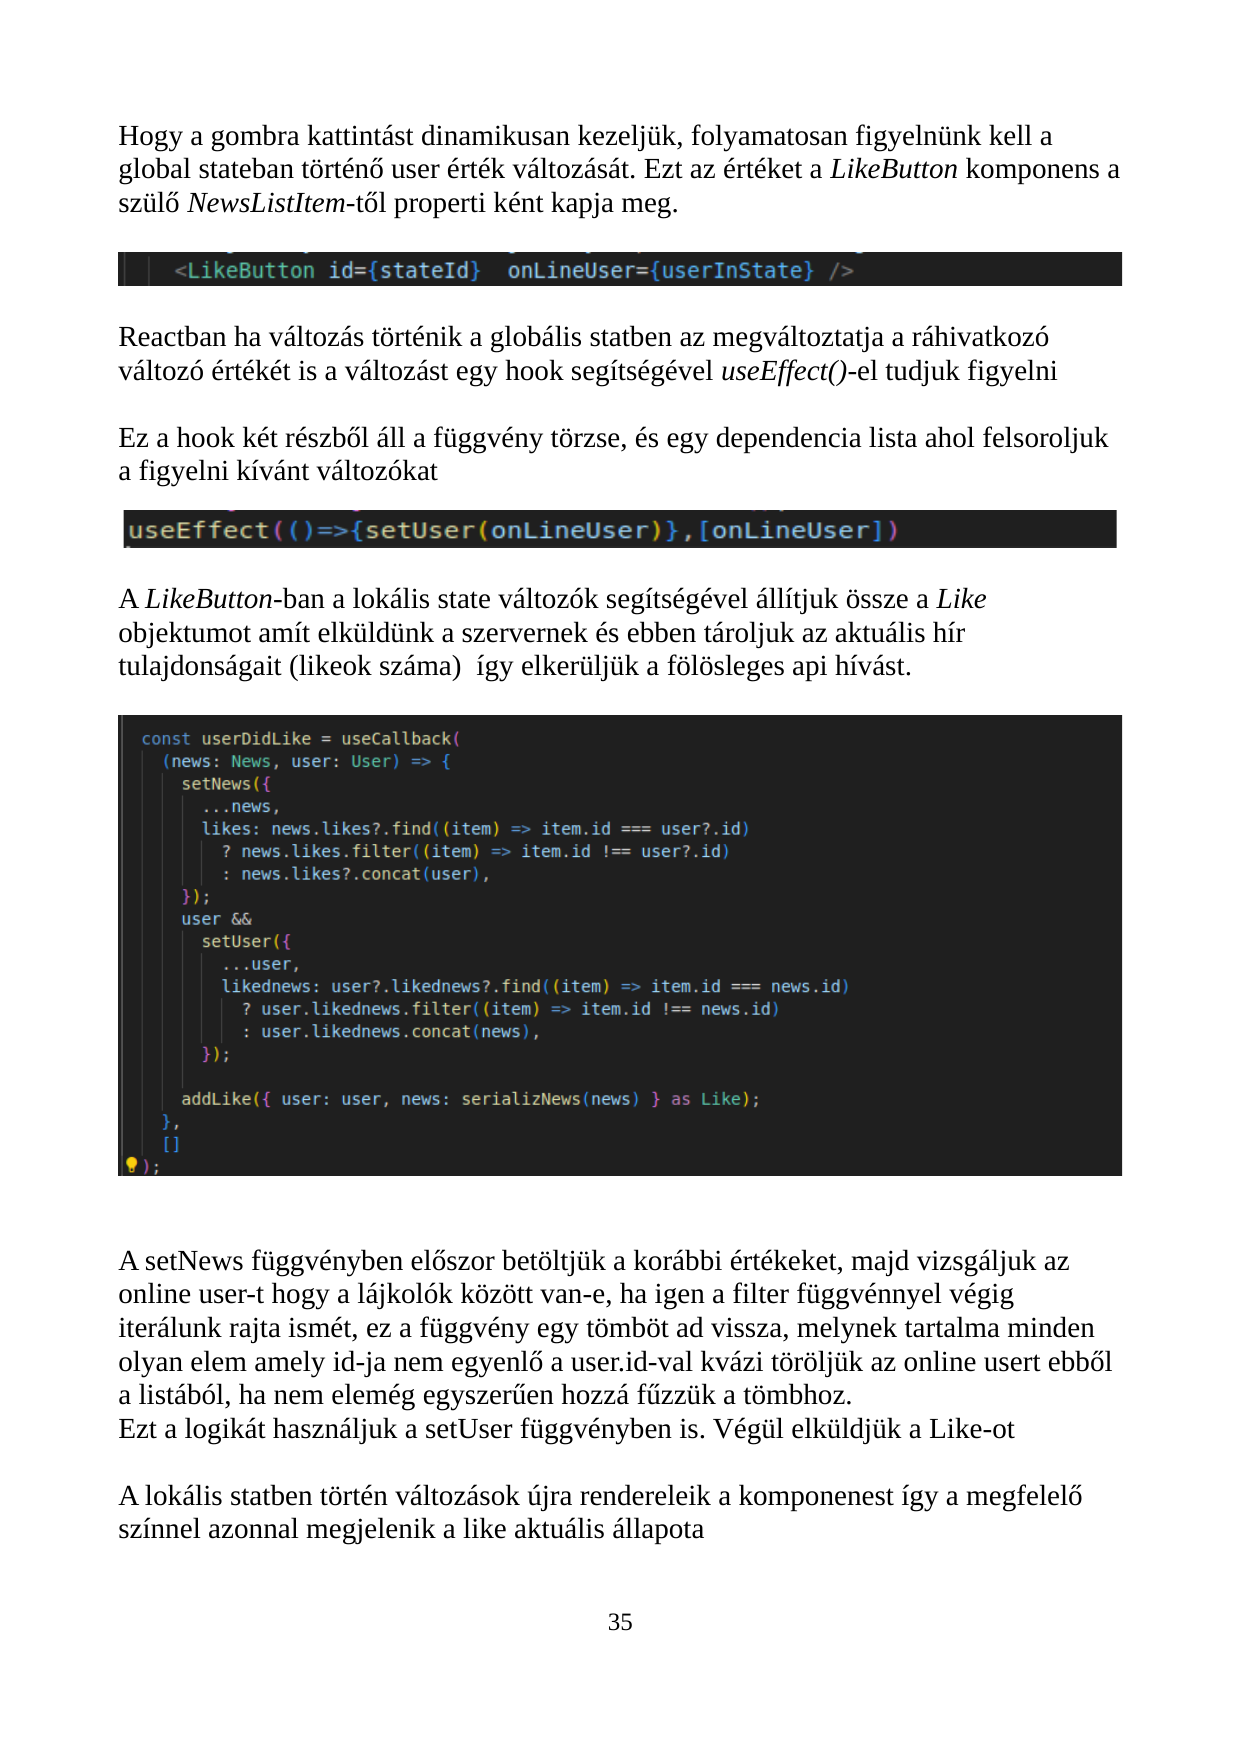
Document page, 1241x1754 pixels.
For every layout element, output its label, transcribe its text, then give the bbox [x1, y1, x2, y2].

text A LikeButton-ban a lokális state változók segítségével állítjuk össze a Like objektumot amít elküldünk a szervernek és ebben tároljuk az aktuális hír tulajdonságait (likeok száma) így elkerüljük a fölösleges api hívást. [118, 581, 1122, 682]
text Reactban ha változás történik a globális statben az megváltoztatja a ráhivatkozó változó értékét is a változást egy hook segítségével useEffect()-el tudjuk figyelni [118, 319, 1122, 386]
picture [118, 715, 1123, 1176]
text Ez a hook két részből áll a függvény törzse, és egy dependencia lista ahol felsoroljuk a figyelni kívánt változókat [118, 420, 1122, 487]
picture [123, 510, 1117, 548]
text A lokális statben történ változások újra rendereleik a komponenest így a megfelelő színnel azonnal megjelenik a like aktuális állapota [118, 1478, 1122, 1545]
picture [118, 252, 1123, 286]
text Ezt a logikát használjuk a setUser függvényben is. Végül elküldjük a Like-ot [118, 1411, 1122, 1444]
text A setNews függvényben előszor betöltjük a korábbi értékeket, majd vizsgáljuk az online user-t hogy a lájkolók között van-e, ha igen a filter függvénnyel végig iterálunk rajta ismét, ez a függvény egy tömböt ad vissza, melynek tartalma minden olyan elem amely id-ja nem egyenlő a user.id-val kvázi töröljük az online usert ebből a listából, ha nem elemég egyszerűen hozzá fűzzük a tömbhoz. [118, 1243, 1122, 1411]
text Hogy a gombra kattintást dinamikusan kezeljük, folyamatosan figyelnünk kell a global stateban történő user érték változását. Ezt az értéket a LikeButton komponens a szülő NewsListItem-től properti ként kapja meg. [118, 118, 1122, 219]
